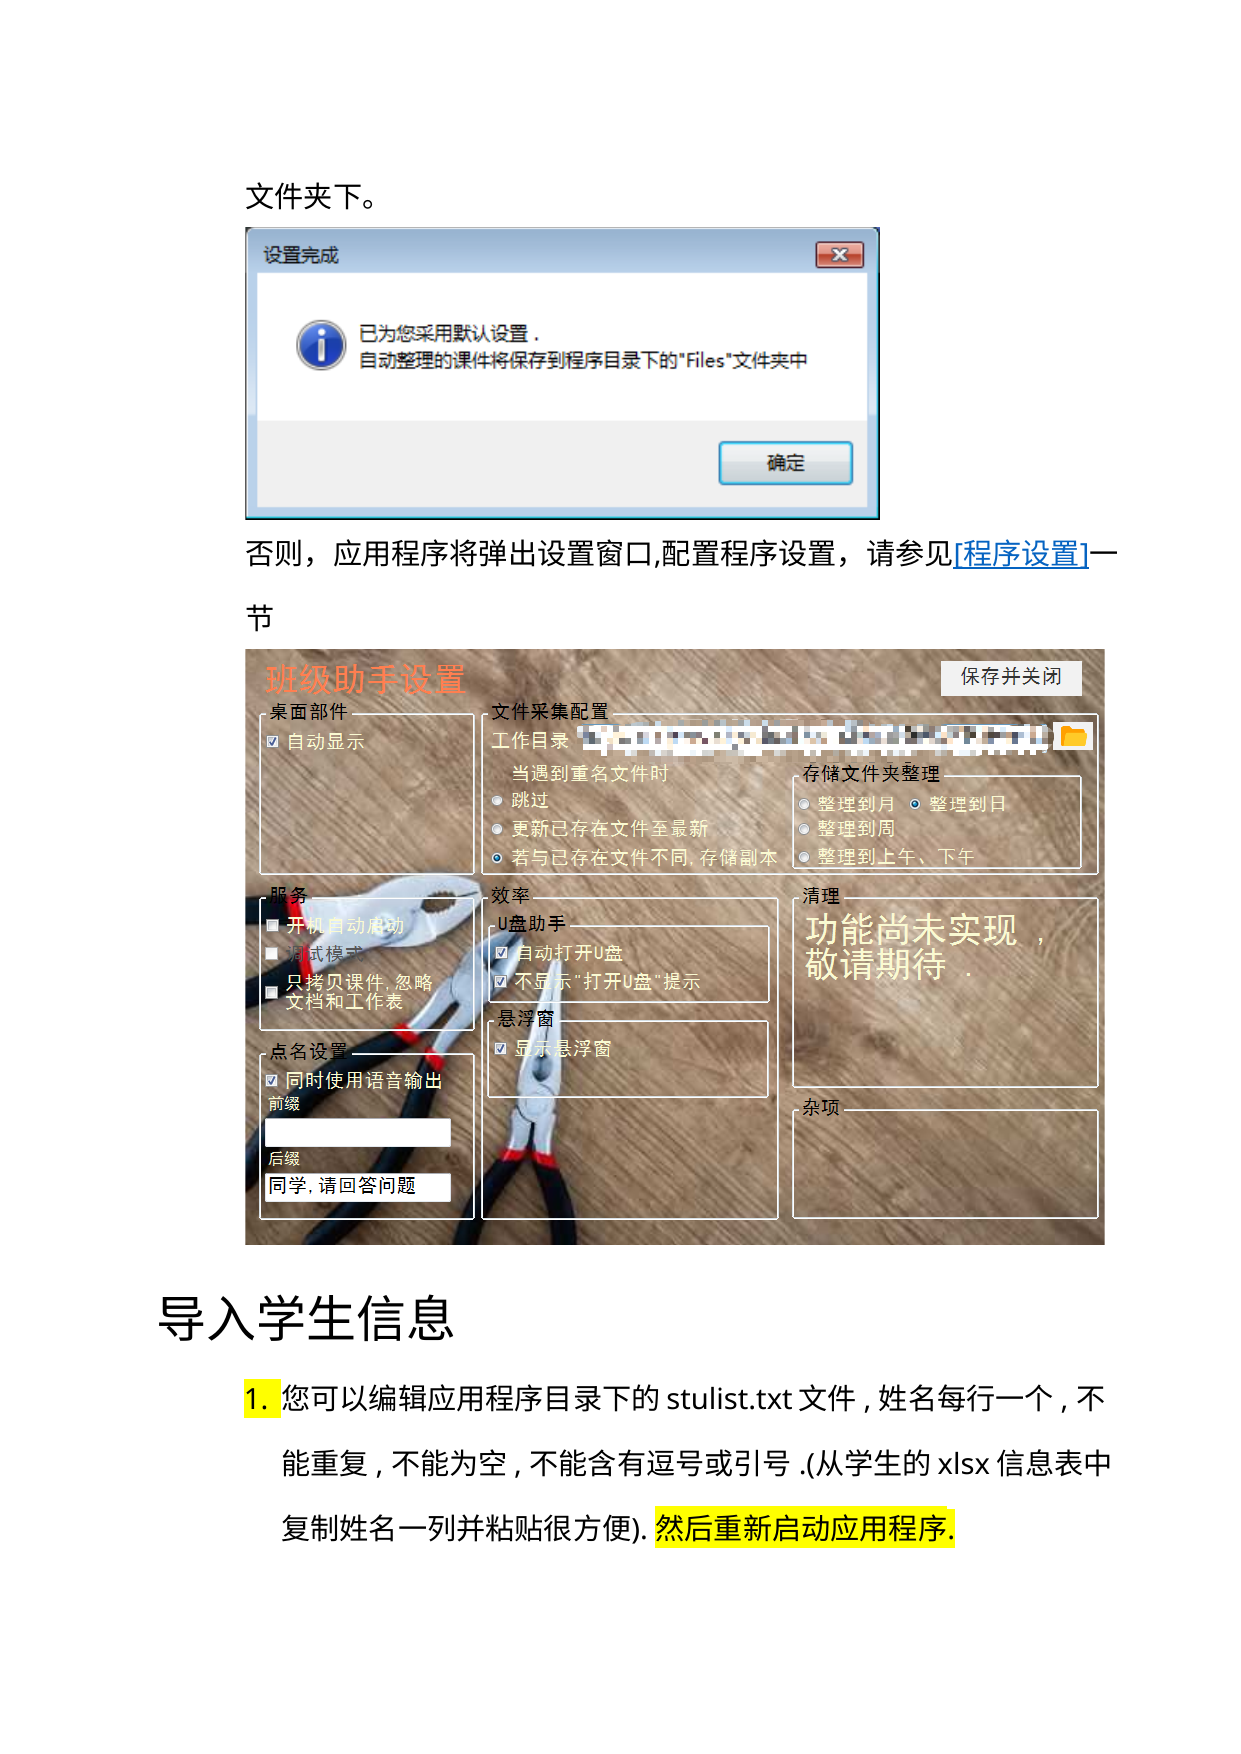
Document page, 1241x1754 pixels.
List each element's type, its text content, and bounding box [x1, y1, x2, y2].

picture [245, 227, 880, 520]
text 否则，应用程序将弹出设置窗口,配置程序设置，请参见[程序设置]一节 [245, 519, 1128, 649]
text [245, 162, 1128, 227]
list 您可以编辑应用程序目录下的stulist.txt文件 , 姓名每行一个 , 不能重复 , 不能为空 , 不能含有逗号或引号 .(从学生的xlsx信息表中复制姓名一列并粘贴很方便). 然后重新启动应用程序. [244, 1364, 1128, 1559]
text 导入学生信息 [112, 1267, 1128, 1364]
picture [245, 649, 1105, 1245]
